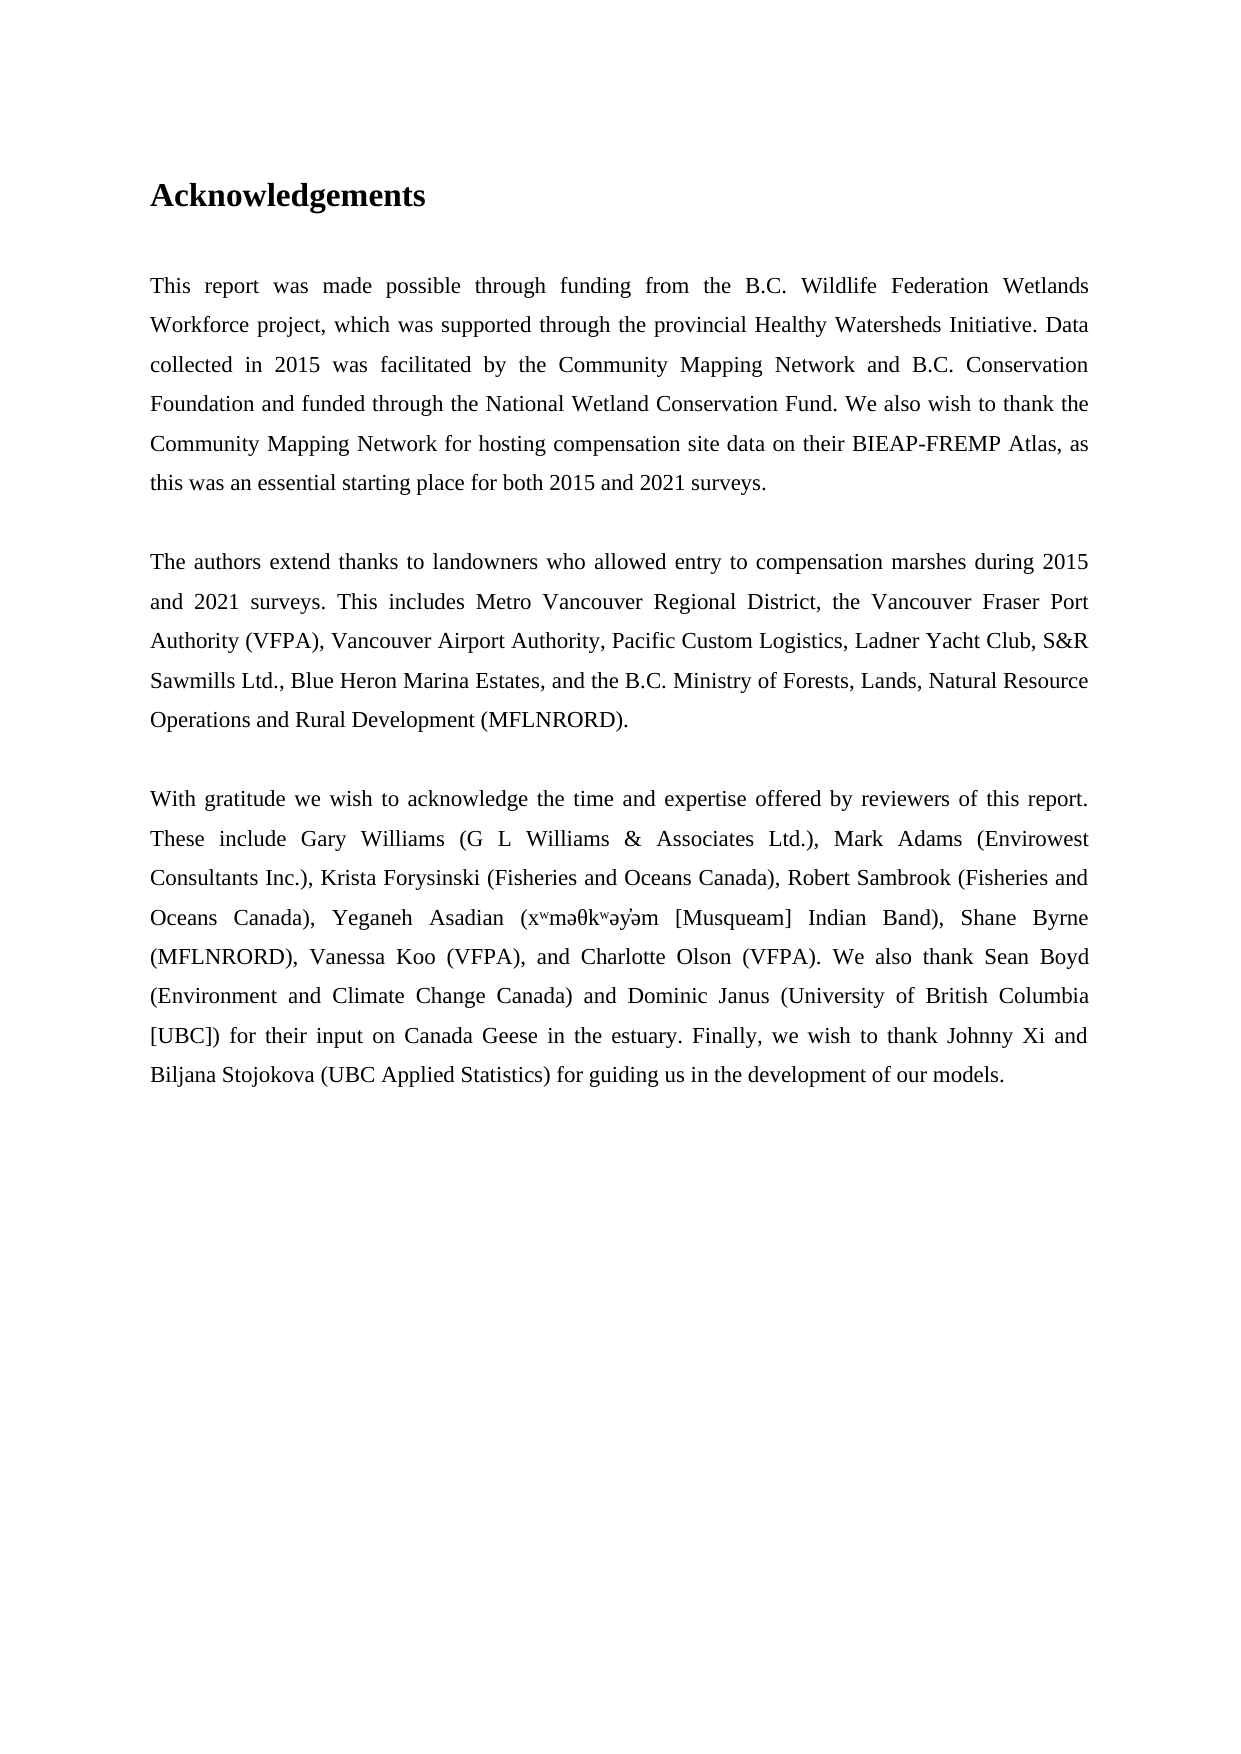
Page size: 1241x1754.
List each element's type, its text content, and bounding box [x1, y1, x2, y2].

subtitle Acknowledgements [150, 175, 1090, 213]
text With gratitude we wish to acknowledge the time and expertise offered by reviewers of this report. These include Gary Williams (G L Williams & Associates Ltd.), Mark Adams (Envirowest Consultants Inc.), Krista Forysinski (Fisheries and Oceans Canada), Robert Sambrook (Fisheries and Oceans Canada), Yeganeh Asadian (xʷməθkʷəy̓əm [Musqueam] Indian Band), Shane Byrne (MFLNRORD), Vanessa Koo (VFPA), and Charlotte Olson (VFPA). We also thank Sean Boyd (Environment and Climate Change Canada) and Dominic Janus (University of British Columbia [UBC]) for their input on Canada Geese in the estuary. Finally, we wish to thank Johnny Xi and Biljana Stojokova (UBC Applied Statistics) for guiding us in the development of our models. [150, 785, 1090, 1088]
text This report was made possible through funding from the B.C. Wildlife Federation Wetlands Workforce project, which was supported through the provincial Healthy Watersheds Initiative. Data collected in 2015 was facilitated by the Community Mapping Network and B.C. Conservation Foundation and funded through the National Wetland Conservation Fund. We also wish to thank the Community Mapping Network for hosting compensation site data on their BIEAP-FREMP Atlas, as this was an essential starting place for both 2015 and 2021 surveys. [150, 272, 1090, 496]
text The authors extend thanks to landowners who allowed entry to compensation marshes during 2015 and 2021 surveys. This includes Metro Vancouver Regional District, the Vancouver Fraser Port Authority (VFPA), Vancouver Airport Authority, Pacific Custom Logistics, Ladner Yacht Club, S&R Sawmills Ltd., Blue Heron Marina Estates, and the B.C. Ministry of Forests, Lands, Natural Resource Operations and Rural Development (MFLNRORD). [150, 548, 1090, 733]
